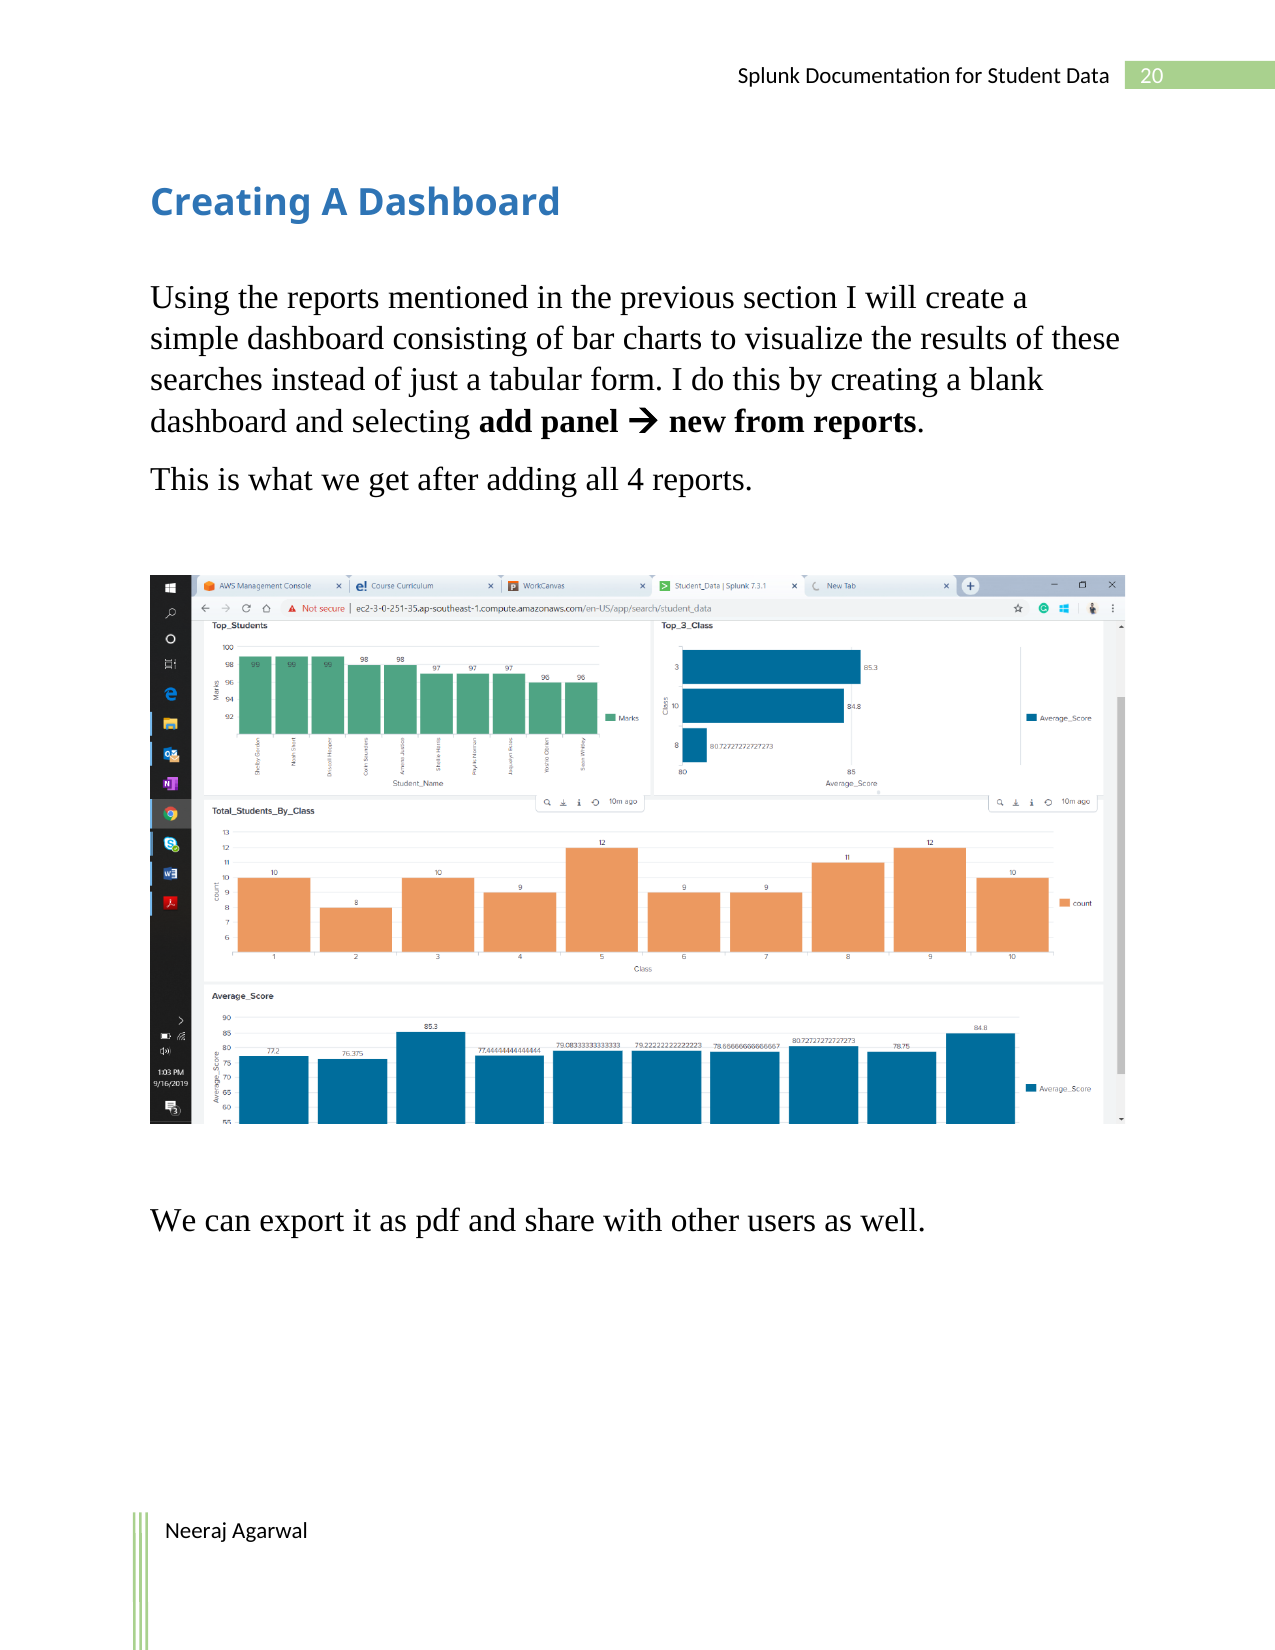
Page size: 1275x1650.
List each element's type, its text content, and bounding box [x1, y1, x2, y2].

picture [150, 575, 1125, 1124]
text We can export it as pdf and share with other users as well. [150, 1200, 1125, 1239]
text This is what we get after adding all 4 reports. [150, 459, 1125, 497]
subtitle Creating A Dashboard [150, 175, 1125, 226]
text Using the reports mentioned in the previous section I will create a simple dashboard consisting of bar charts to visualize the results of these searches instead of just a tabular form. I do this by creating a blank dashboard and selecting add panel new from reports. [150, 277, 1125, 439]
